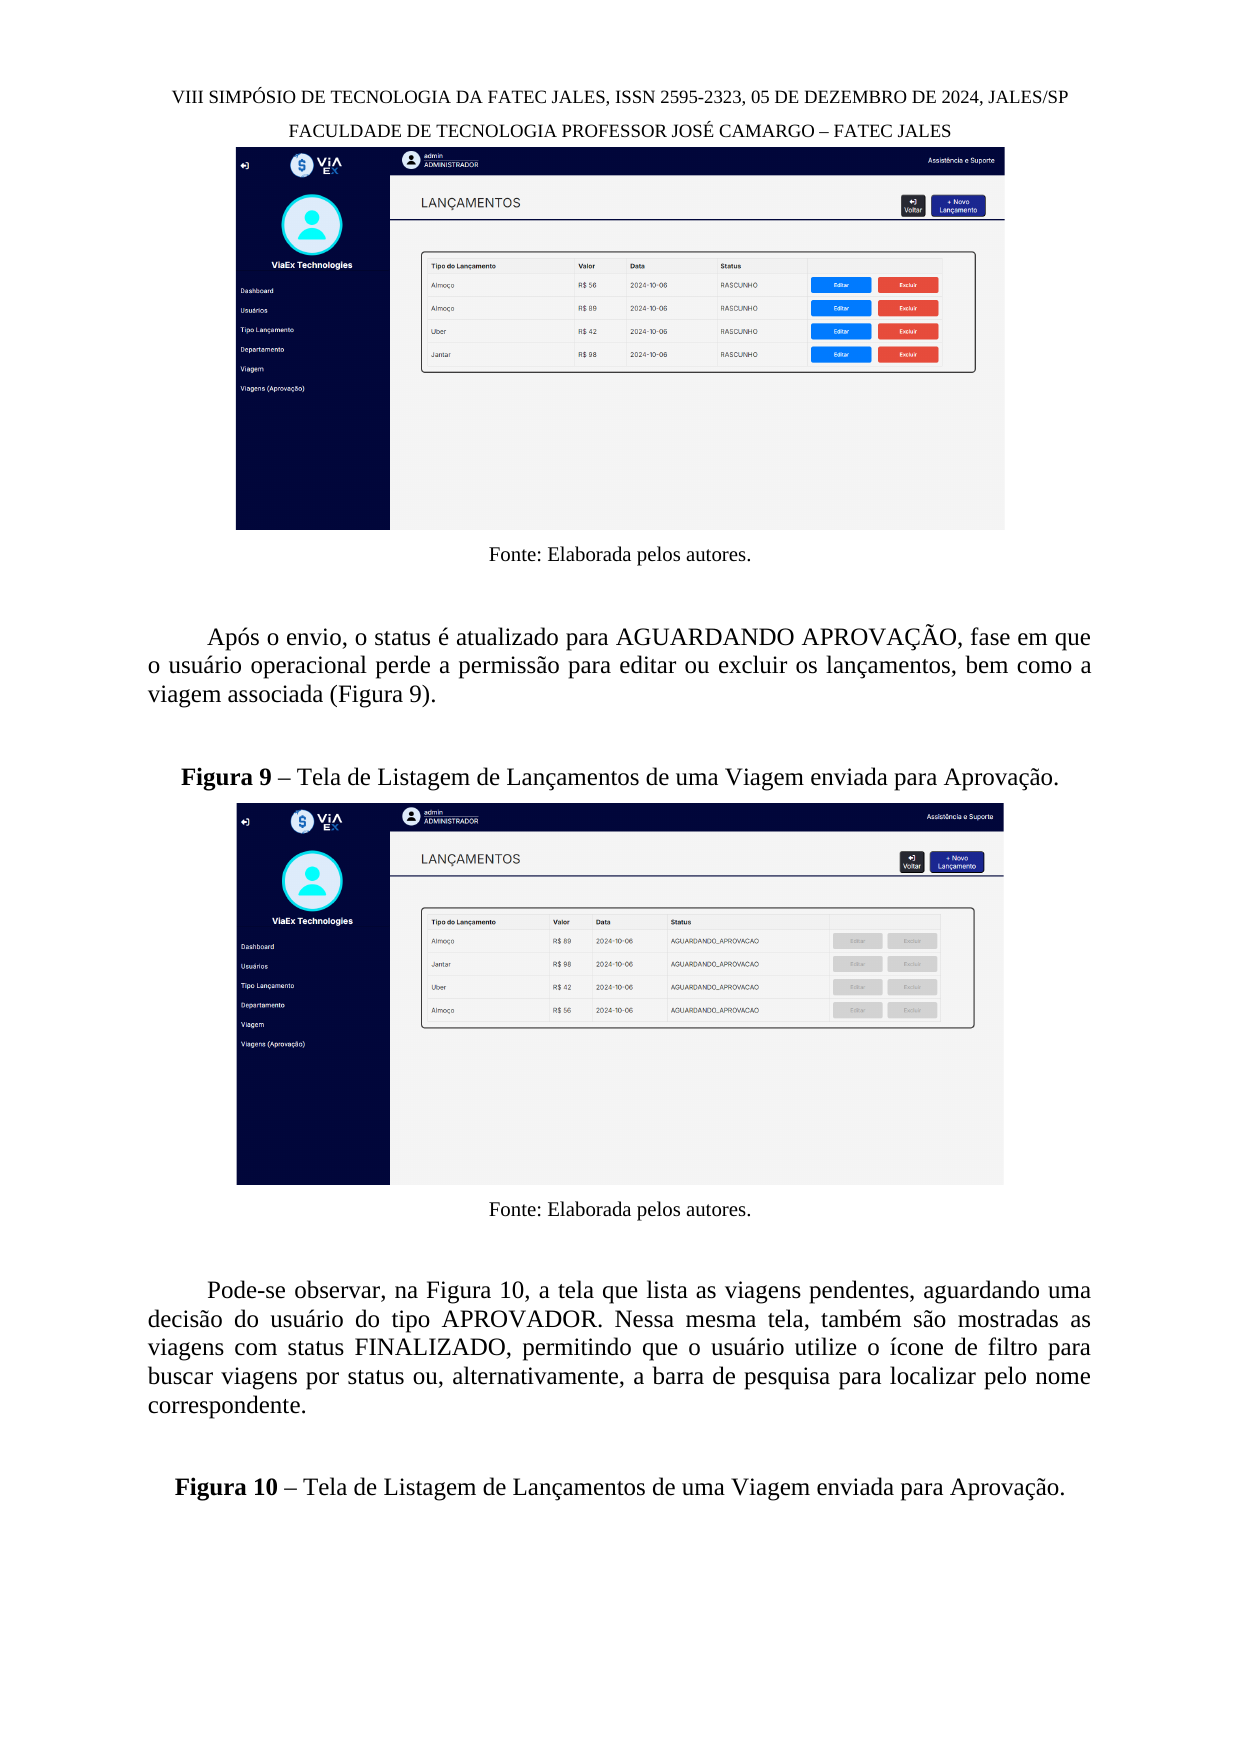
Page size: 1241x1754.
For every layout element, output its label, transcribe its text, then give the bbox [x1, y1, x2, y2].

picture [235, 147, 1005, 530]
text Pode-se observar, na Figura 10, a tela que lista as viagens pendentes, aguardando uma decisão do usuário do tipo APROVADOR. Nessa mesma tela, também são mostradas as viagens com status FINALIZADO, permitindo que o usuário utilize o ícone de filtro para buscar viagens por status ou, alternativamente, a barra de pesquisa para localizar pelo nome correspondente. [148, 1275, 1092, 1419]
text Fonte: Elaborada pelos autores. [148, 542, 1092, 566]
picture [236, 803, 1004, 1185]
text Figura 9 – Tela de Listagem de Lançamentos de uma Viagem enviada para Aprovação. [148, 762, 1092, 791]
text Após o envio, o status é atualizado para AGUARDANDO APROVAÇÃO, fase em que o usuário operacional perde a permissão para editar ou excluir os lançamentos, bem como a viagem associada (Figura 9). [148, 622, 1092, 708]
text Fonte: Elaborada pelos autores. [148, 1197, 1092, 1221]
text Figura 10 – Tela de Listagem de Lançamentos de uma Viagem enviada para Aprovação. [148, 1472, 1092, 1501]
